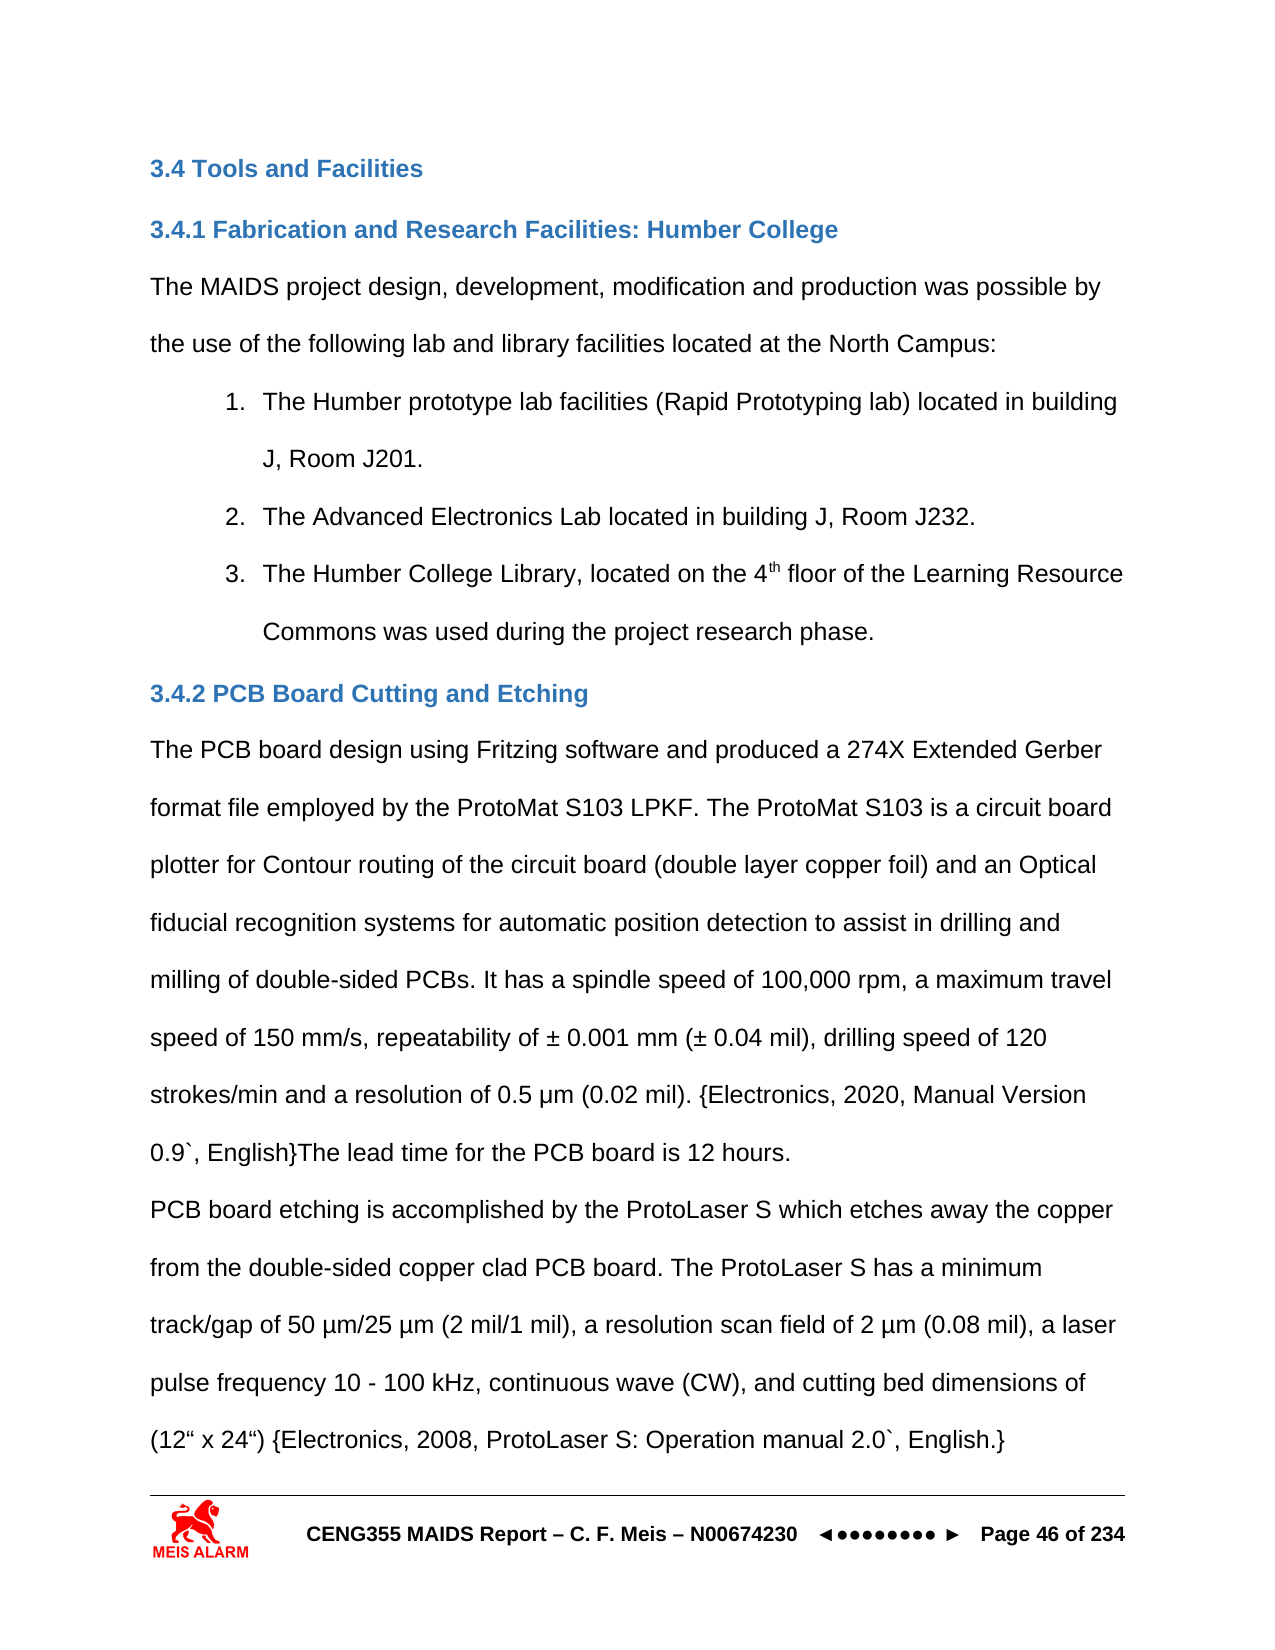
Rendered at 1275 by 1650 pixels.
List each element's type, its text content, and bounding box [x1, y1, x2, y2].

subtitle 3.4.1 Fabrication and Research Facilities: Humber College [150, 215, 1125, 244]
list The Advanced Electronics Lab located in building J, Room J232. [225, 502, 1125, 531]
list The Humber College Library, located on the 4th floor of the Learning Resource Commons was used during the project research phase. [225, 559, 1125, 646]
subtitle 3.4 Tools and Facilities [150, 154, 1125, 183]
text The PCB board design using Fritzing software and produced a 274X Extended Gerber format file employed by the ProtoMat S103 LPKF. The ProtoMat S103 is a circuit board plotter for Contour routing of the circuit board (double layer copper foil) and an Optical fiducial recognition systems for automatic position detection to assist in drilling and milling of double-sided PCBs. It has a spindle speed of 100,000 rpm, a maximum travel speed of 150 mm/s, repeatability of ± 0.001 mm (± 0.04 mil), drilling speed of 120 strokes/min and a resolution of 0.5 μm (0.02 mil). {Electronics, 2020, Manual Version 0.9`, English}The lead time for the PCB board is 12 hours. [150, 735, 1125, 1167]
list The Humber prototype lab facilities (Rapid Prototyping lab) located in building J, Room J201. [225, 387, 1125, 473]
subtitle 3.4.2 PCB Board Cutting and Etching [150, 678, 1125, 707]
text PCB board etching is accomplished by the ProtoLaser S which etches away the copper from the double-sided copper clad PCB board. The ProtoLaser S has a minimum track/gap of 50 µm/25 µm (2 mil/1 mil), a resolution scan field of 2 µm (0.08 mil), a laser pulse frequency 10 - 100 kHz, continuous wave (CW), and cutting bed dimensions of (12“ x 24“) {Electronics, 2008, ProtoLaser S: Operation manual 2.0`, English.} [150, 1195, 1125, 1454]
picture [150, 1498, 253, 1561]
text The MAIDS project design, development, modification and production was possible by the use of the following lab and library facilities located at the North Campus: [150, 272, 1125, 358]
